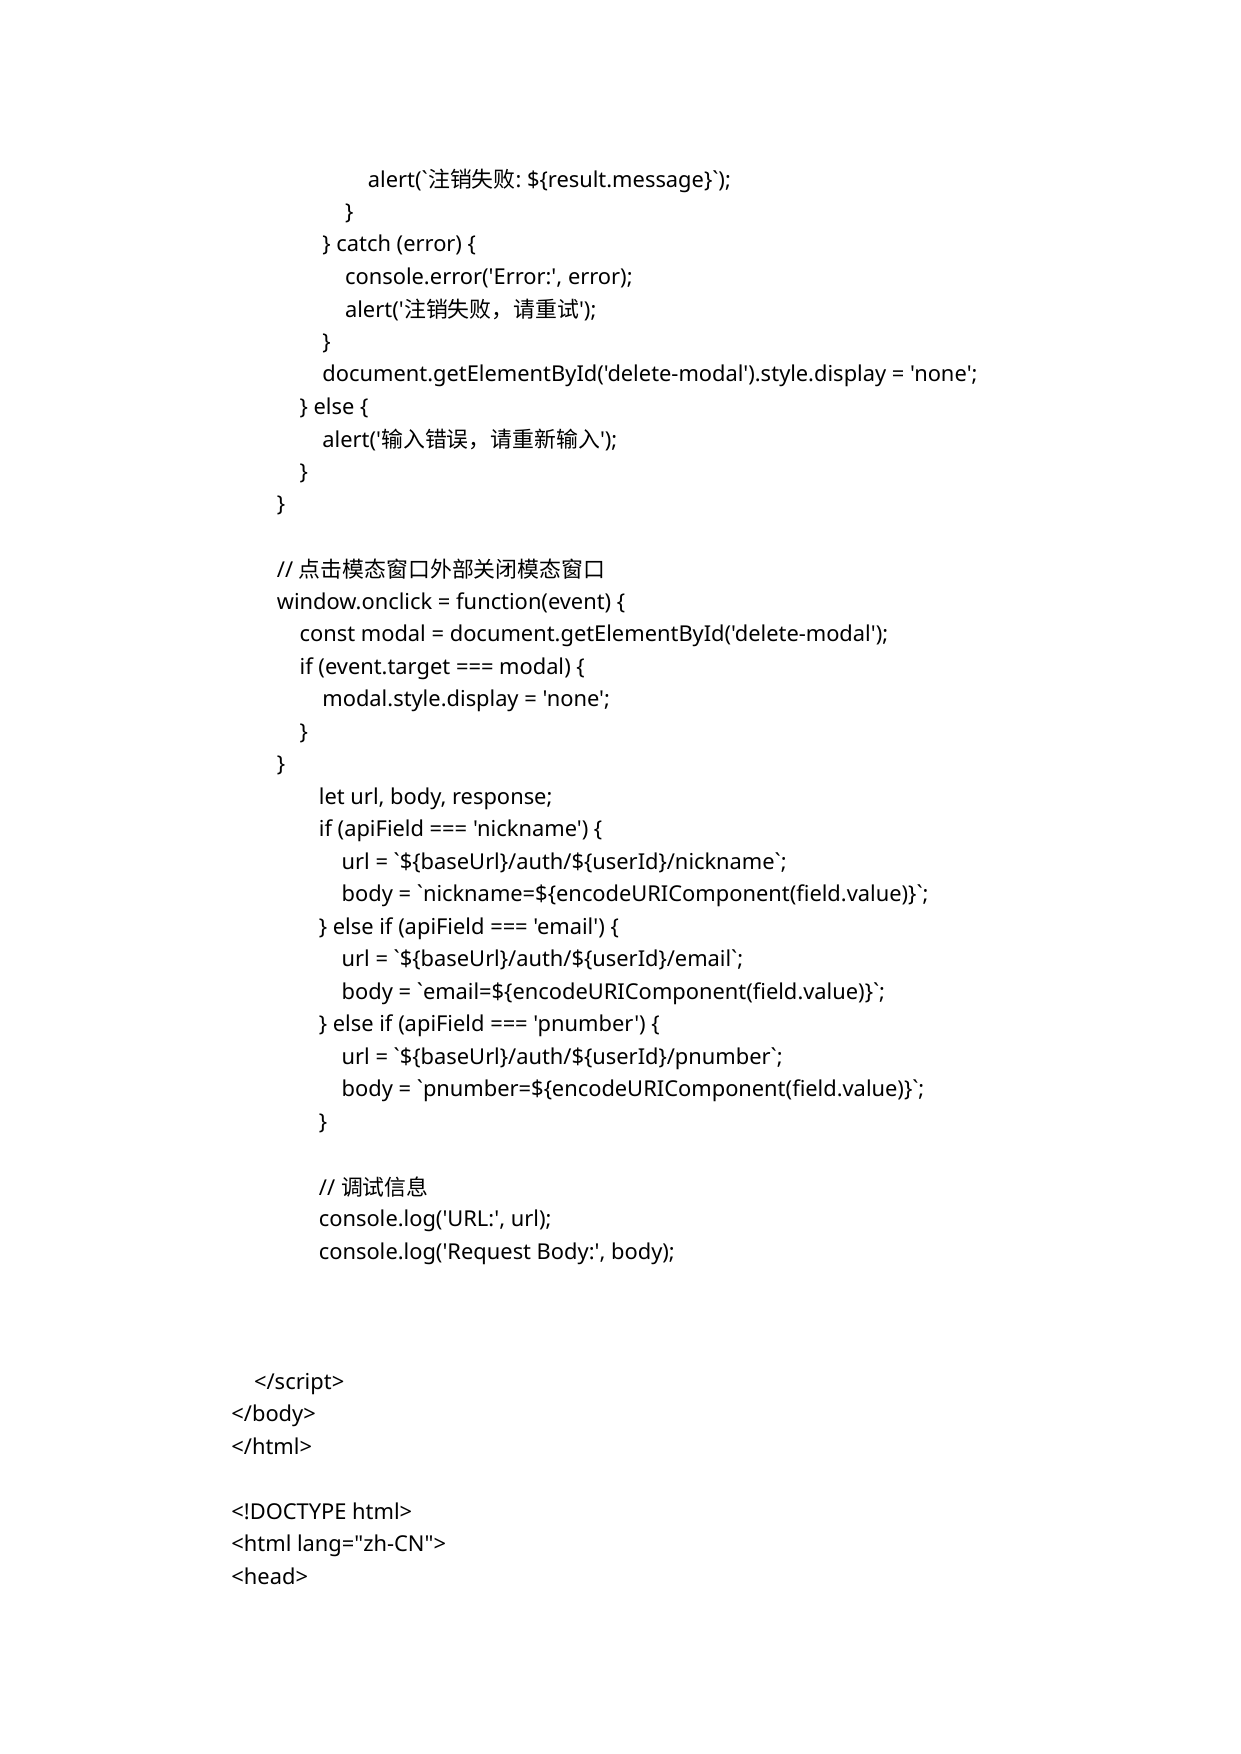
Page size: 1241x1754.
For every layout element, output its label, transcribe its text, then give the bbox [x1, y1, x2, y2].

text </body> [187, 1397, 1053, 1429]
text <html lang="zh-CN"> [187, 1527, 1053, 1559]
text console.log('Request Body:', body); [187, 1234, 1053, 1267]
text } [187, 1104, 1053, 1137]
text } [187, 747, 1053, 779]
text } [187, 714, 1053, 747]
text body = `nickname=${encodeURIComponent(field.value)}`; [187, 877, 1053, 909]
text url = `${baseUrl}/auth/${userId}/email`; [187, 942, 1053, 974]
text if (apiField === 'nickname') { [187, 812, 1053, 844]
text <head> [187, 1559, 1053, 1592]
text url = `${baseUrl}/auth/${userId}/nickname`; [187, 844, 1053, 877]
text // 调试信息 [187, 1169, 1053, 1202]
text console.error('Error:', error); [187, 259, 1053, 292]
text alert(`注销失败: ${result.message}`); [187, 162, 1053, 194]
text body = `pnumber=${encodeURIComponent(field.value)}`; [187, 1072, 1053, 1104]
text document.getElementById('delete-modal').style.display = 'none'; [187, 357, 1053, 389]
text const modal = document.getElementById('delete-modal'); [187, 617, 1053, 649]
text modal.style.display = 'none'; [187, 682, 1053, 714]
text } else if (apiField === 'email') { [187, 909, 1053, 942]
text } else if (apiField === 'pnumber') { [187, 1007, 1053, 1039]
text } else { [187, 389, 1053, 422]
text } [187, 324, 1053, 357]
text // 点击模态窗口外部关闭模态窗口 [187, 552, 1053, 584]
text </script> [187, 1364, 1053, 1397]
text window.onclick = function(event) { [187, 584, 1053, 617]
text alert('输入错误，请重新输入'); [187, 422, 1053, 454]
text if (event.target === modal) { [187, 649, 1053, 682]
text } [187, 487, 1053, 519]
text alert('注销失败，请重试'); [187, 292, 1053, 324]
text url = `${baseUrl}/auth/${userId}/pnumber`; [187, 1039, 1053, 1072]
text console.log('URL:', url); [187, 1202, 1053, 1234]
text <!DOCTYPE html> [187, 1494, 1053, 1527]
text } [187, 454, 1053, 487]
text let url, body, response; [187, 779, 1053, 812]
text body = `email=${encodeURIComponent(field.value)}`; [187, 974, 1053, 1007]
text } [187, 194, 1053, 227]
text } catch (error) { [187, 227, 1053, 259]
text </html> [187, 1429, 1053, 1462]
